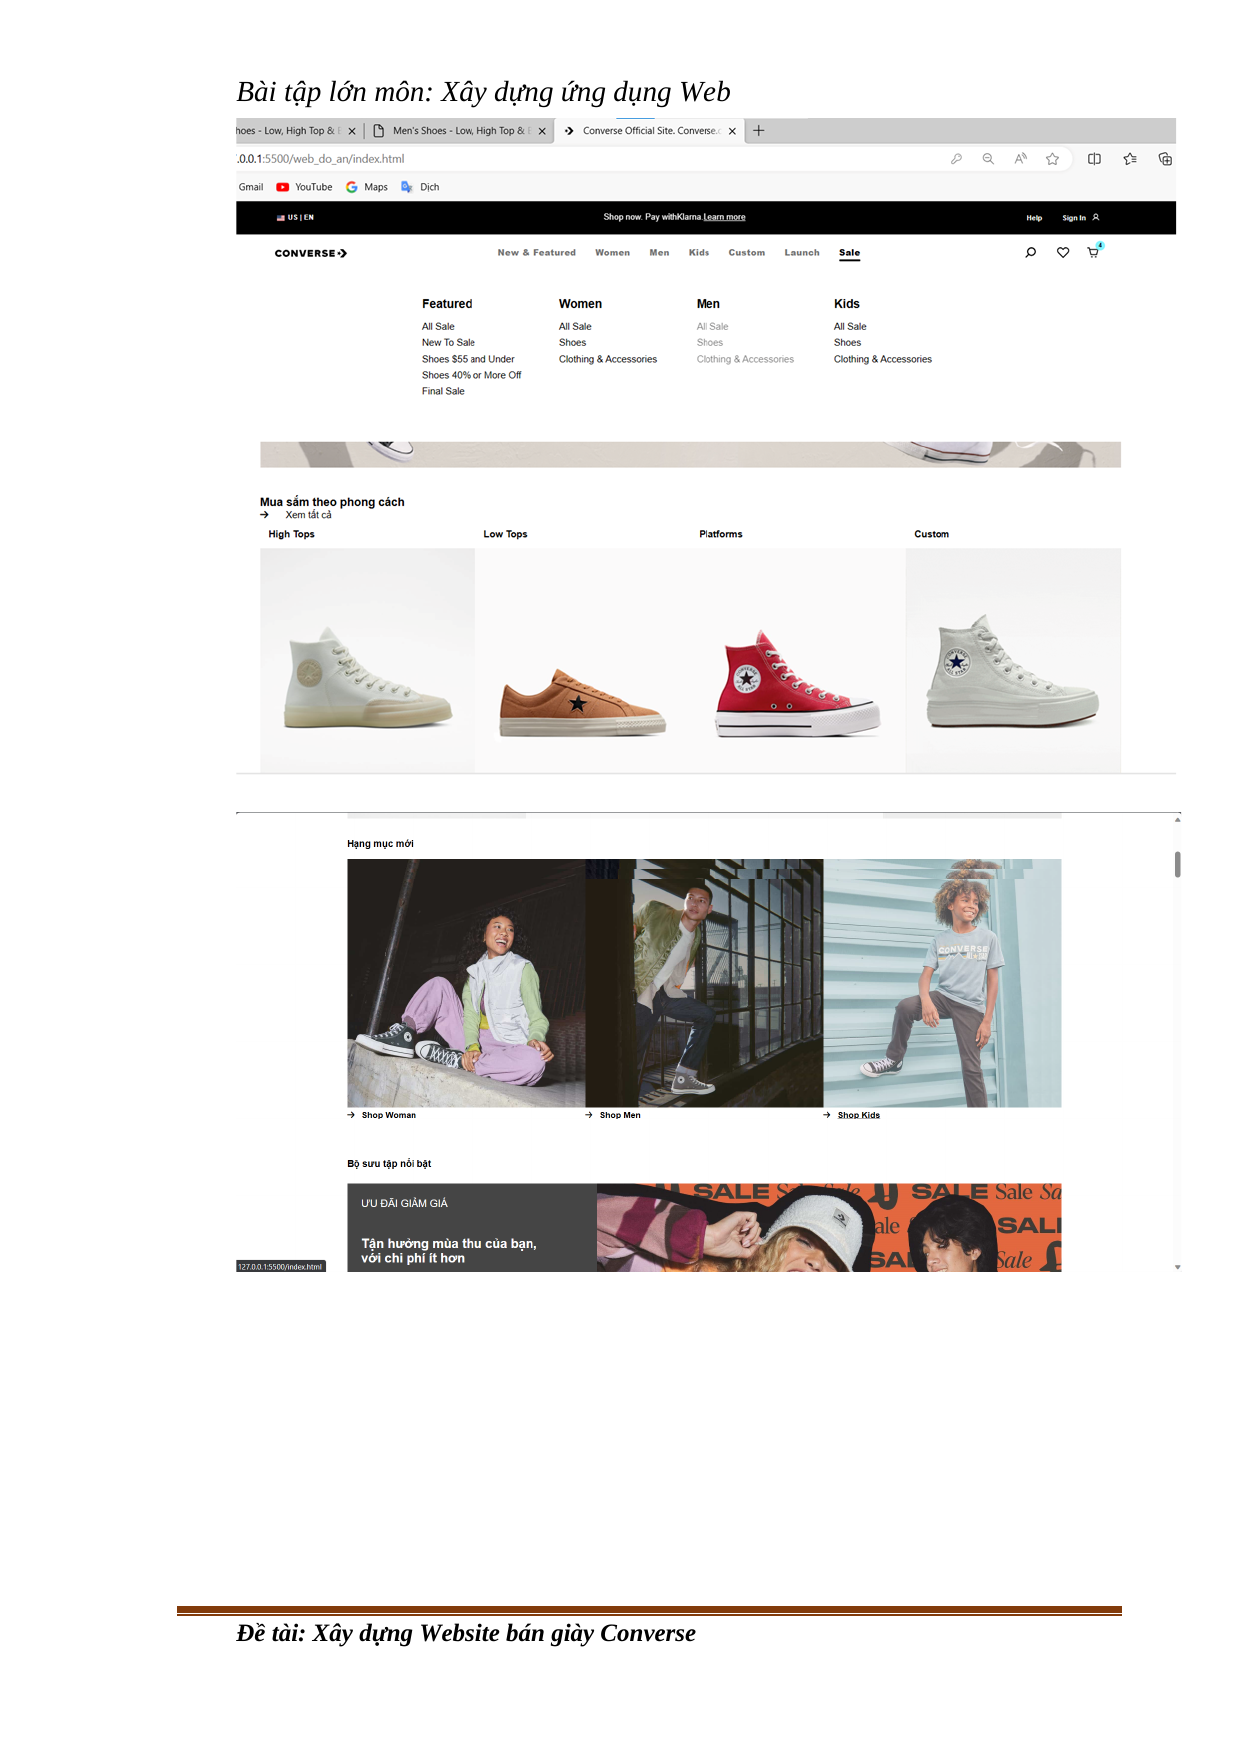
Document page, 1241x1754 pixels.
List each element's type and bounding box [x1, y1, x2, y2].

picture [236, 812, 1182, 1272]
picture [236, 118, 1177, 775]
